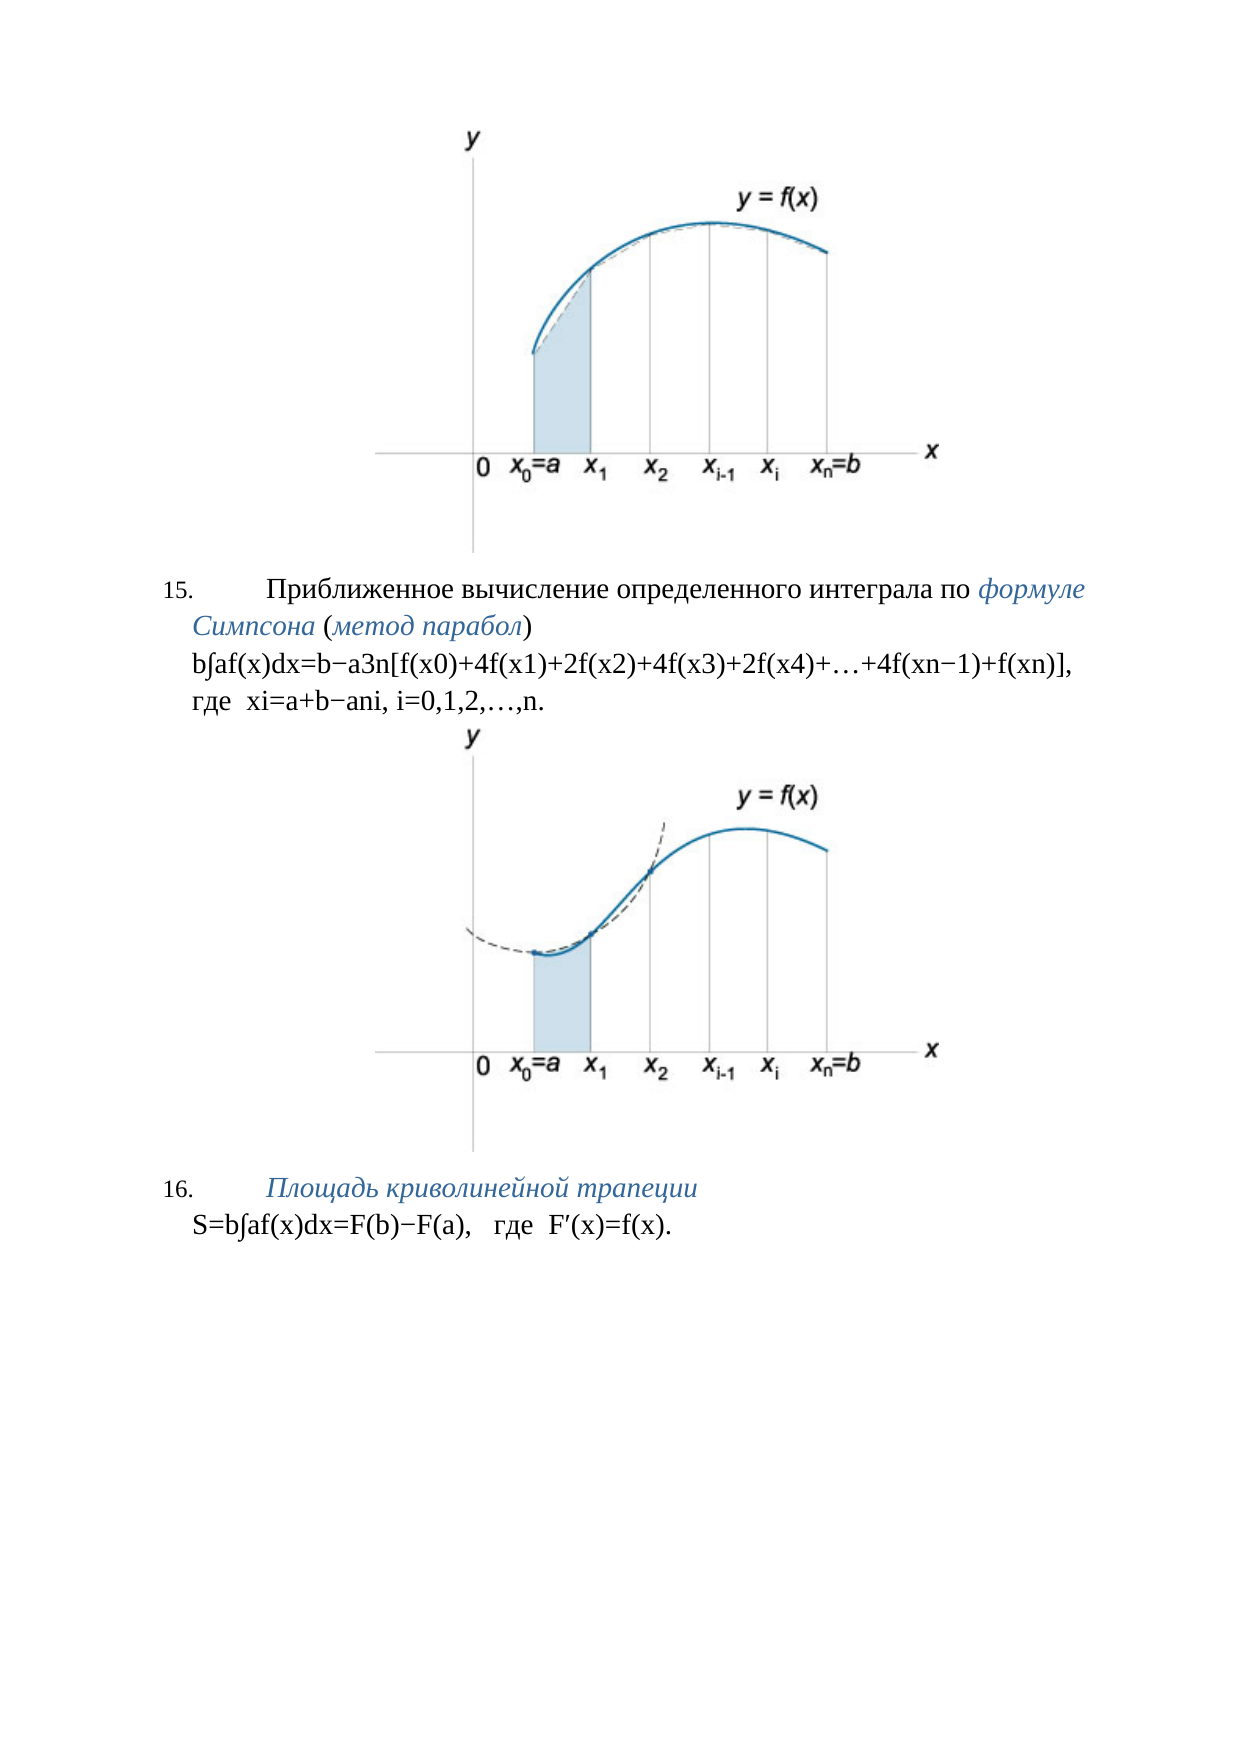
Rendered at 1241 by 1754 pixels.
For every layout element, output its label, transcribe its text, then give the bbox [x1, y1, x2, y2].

picture [375, 717, 939, 1152]
list Приближенное вычисление определенного интеграла по формуле Симпсона (метод парабол) b∫af(x)dx=b−a3n[f(x0)+4f(x1)+2f(x2)+4f(x3)+2f(x4)+…+4f(xn−1)+f(xn)], где xi=a+b−ani, i=0,1,2,…,n. [162, 567, 1122, 717]
list Площадь криволинейной трапеции S=b∫af(x)dx=F(b)−F(a), где F′(x)=f(x). [162, 1166, 1122, 1241]
picture [375, 118, 939, 553]
